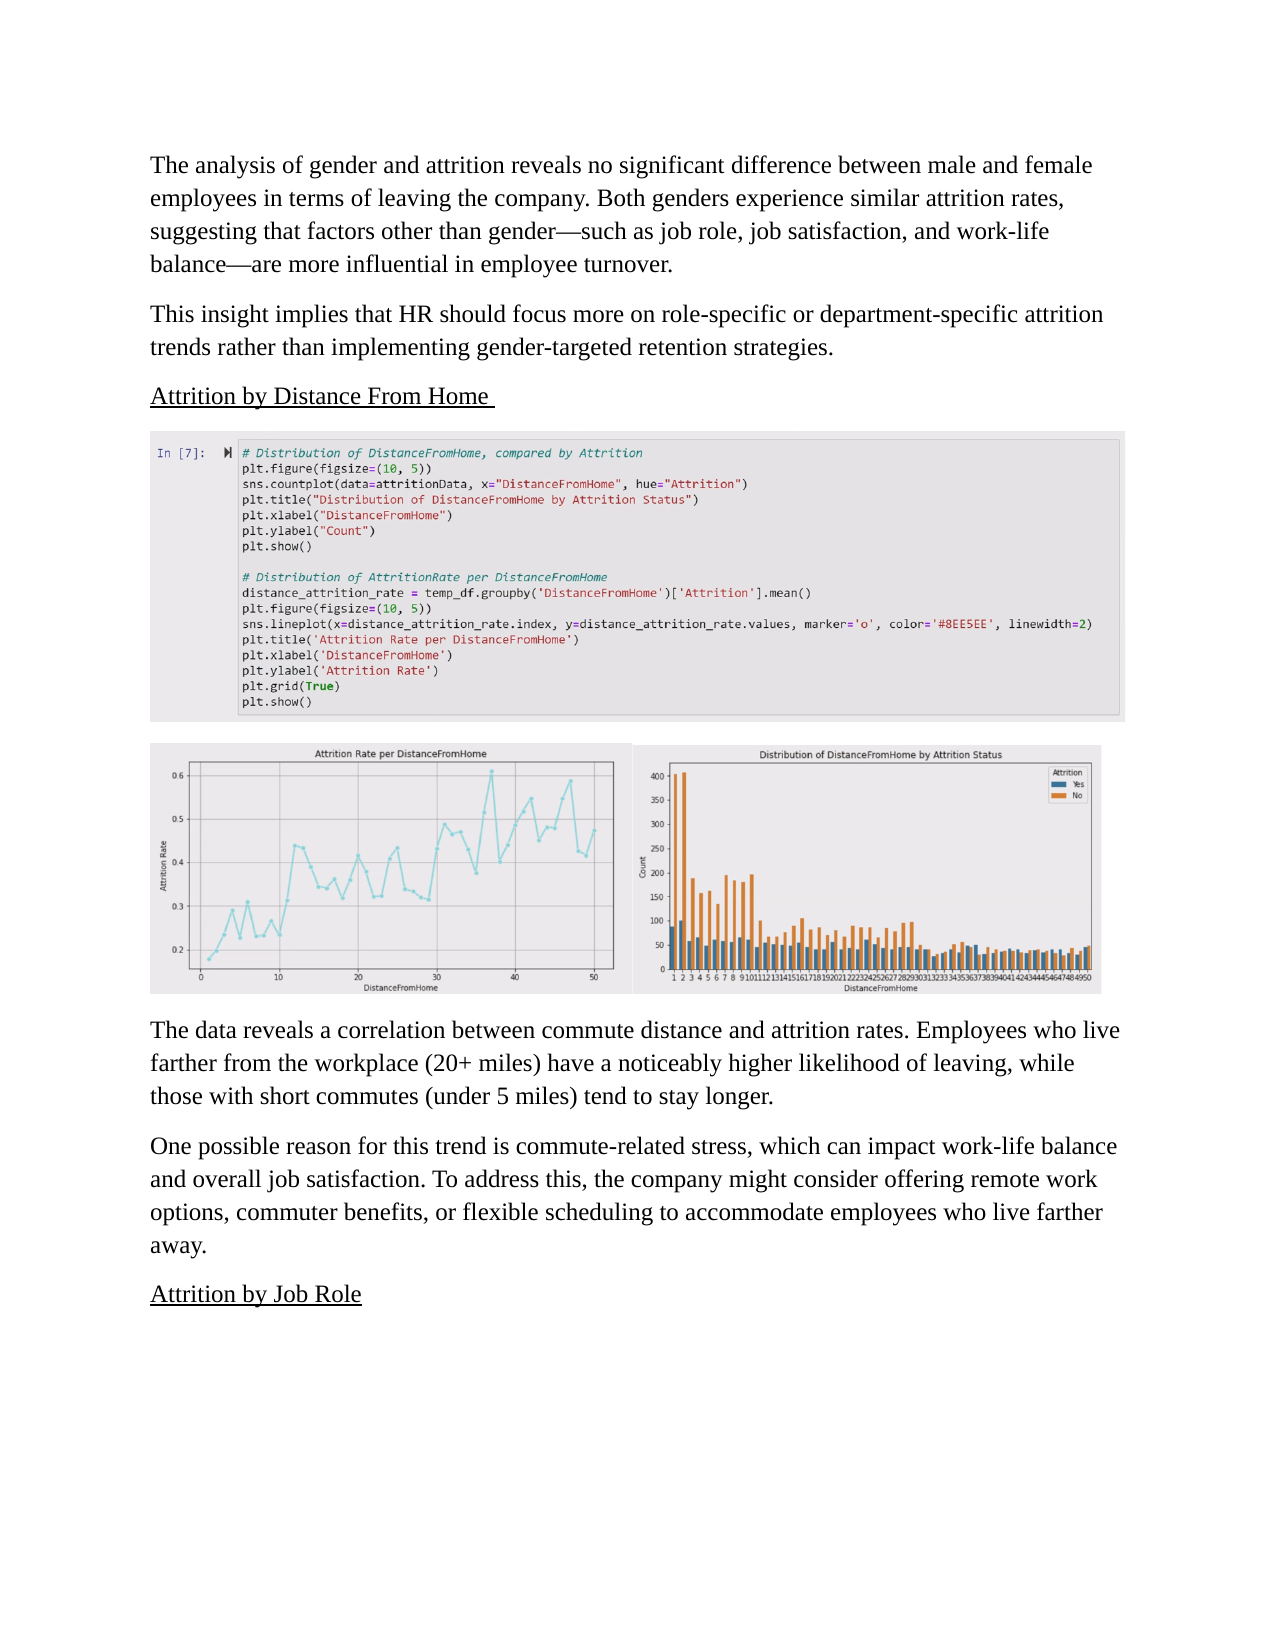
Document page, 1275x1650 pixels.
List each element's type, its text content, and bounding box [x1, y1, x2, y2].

text Attrition by Job Role [150, 1279, 1125, 1308]
text One possible reason for this trend is commute-related stress, which can impact work-life balance and overall job satisfaction. To address this, the company might consider offering remote work options, commuter benefits, or flexible scheduling to accommodate employees who live farther away. [150, 1131, 1125, 1258]
picture [150, 743, 1102, 994]
text The analysis of gender and attrition reveals no significant difference between male and female employees in terms of leaving the company. Both genders experience similar attrition rates, suggesting that factors other than gender—such as job role, job satisfaction, and work-life balance—are more influential in employee turnover. [150, 150, 1125, 278]
text Attrition by Distance From Home [150, 381, 1125, 410]
text This insight implies that HR should focus more on role-specific or department-specific attrition trends rather than implementing gender-targeted retention strategies. [150, 299, 1125, 361]
picture [150, 431, 1125, 722]
text The data reveals a correlation between commute distance and attrition rates. Employees who live farther from the workplace (20+ miles) have a noticeably higher likelihood of leaving, while those with short commutes (under 5 miles) tend to stay longer. [150, 1015, 1125, 1110]
